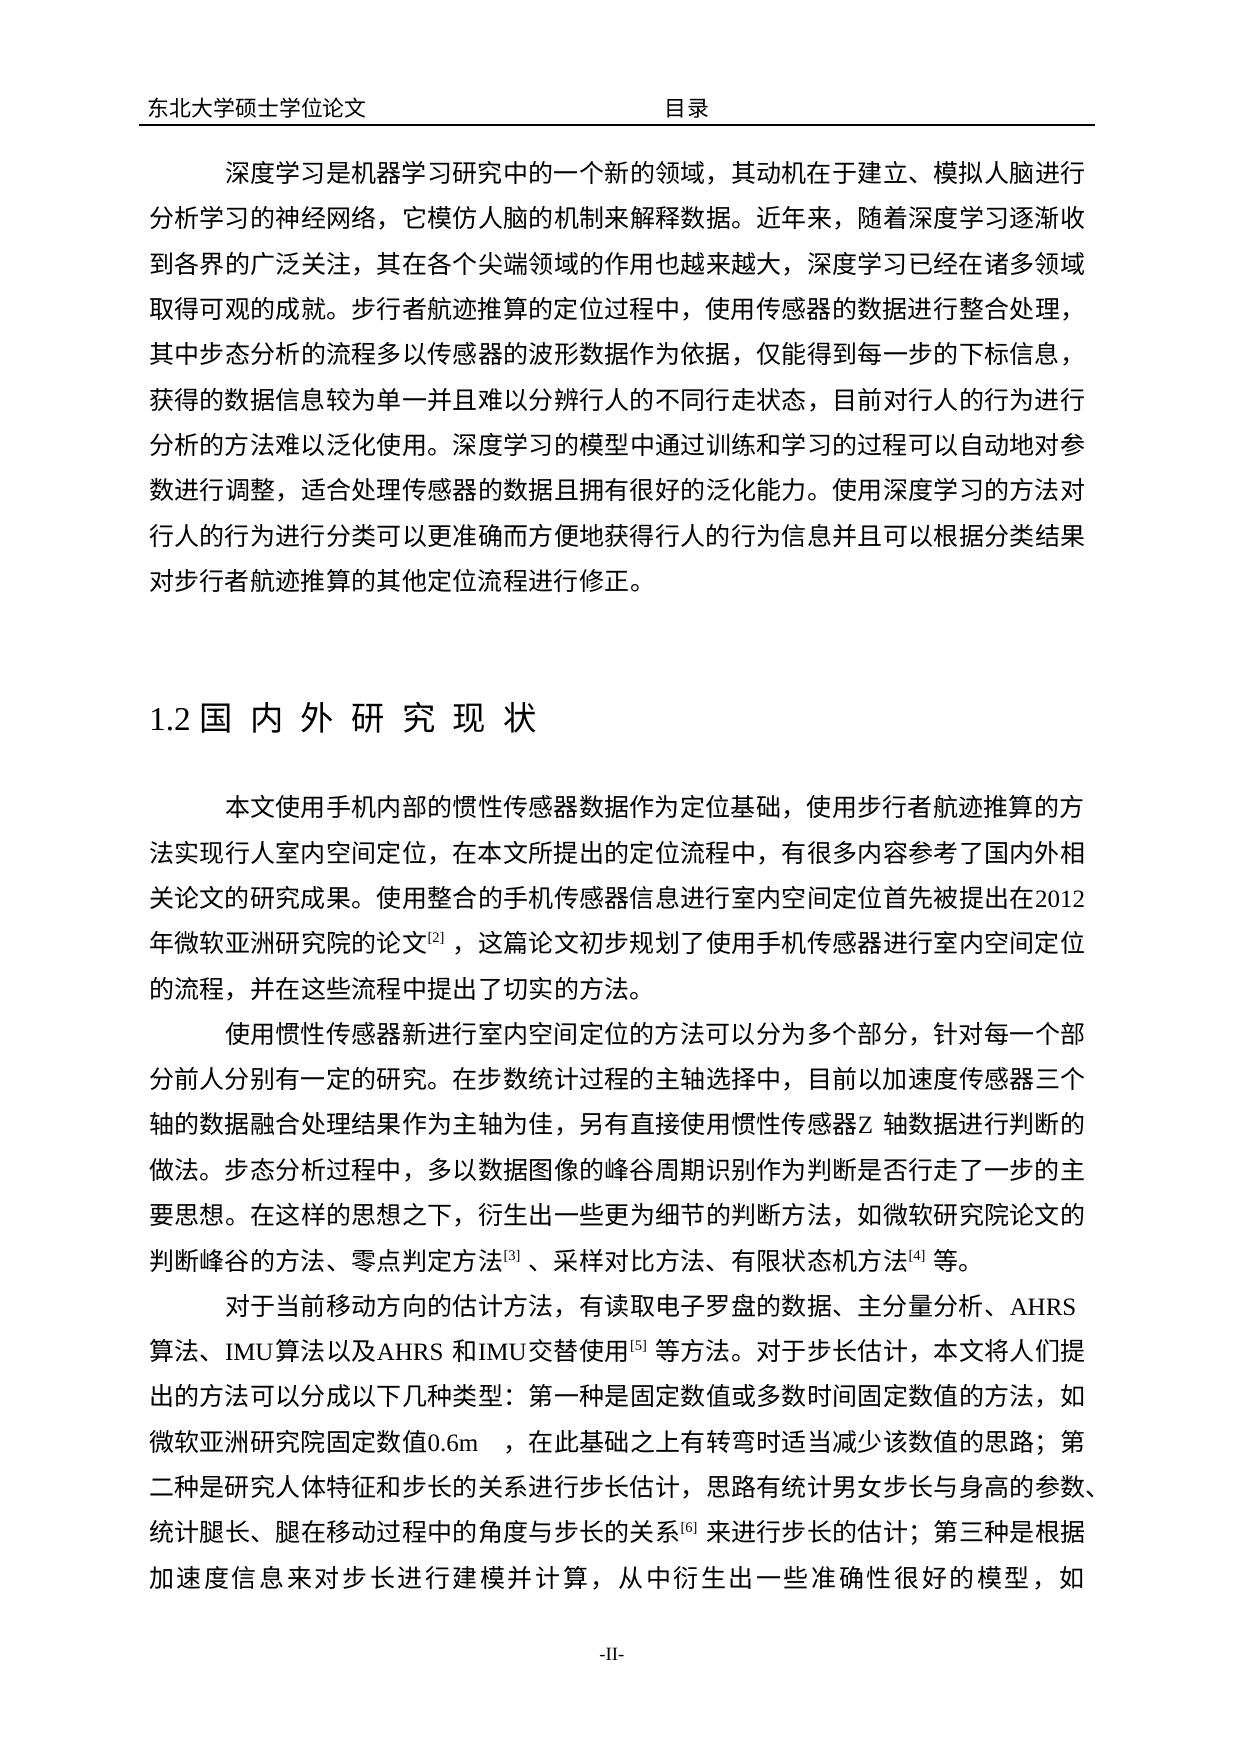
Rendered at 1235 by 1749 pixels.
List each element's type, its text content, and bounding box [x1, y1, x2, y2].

subtitle 国内外研究现状 [149, 670, 1085, 761]
text 深度学习是机器学习研究中的一个新的领域，其动机在于建立、模拟人脑进行分析学习的神经网络，它模仿人脑的机制来解释数据。近年来，随着深度学习逐渐收到各界的广泛关注，其在各个尖端领域的作用也越来越大，深度学习已经在诸多领域取得可观的成就。步行者航迹推算的定位过程中，使用传感器的数据进行整合处理，其中步态分析的流程多以传感器的波形数据作为依据，仅能得到每一步的下标信息，获得的数据信息较为单一并且难以分辨行人的不同行走状态，目前对行人的行为进行分析的方法难以泛化使用。深度学习的模型中通过训练和学习的过程可以自动地对参数进行调整，适合处理传感器的数据且拥有很好的泛化能力。使用深度学习的方法对行人的行为进行分类可以更准确而方便地获得行人的行为信息并且可以根据分类结果对步行者航迹推算的其他定位流程进行修正。 [149, 149, 1085, 602]
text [149, 1282, 1085, 1599]
text 本文使用手机内部的惯性传感器数据作为定位基础，使用步行者航迹推算的方法实现行人室内空间定位，在本文所提出的定位流程中，有很多内容参考了国内外相关论文的研究成果。使用整合的手机传感器信息进行室内空间定位首先被提出在2012年微软亚洲研究院的论文[2]，这篇论文初步规划了使用手机传感器进行室内空间定位的流程，并在这些流程中提出了切实的方法。 [149, 783, 1085, 1010]
text 使用惯性传感器新进行室内空间定位的方法可以分为多个部分，针对每一个部分前人分别有一定的研究。在步数统计过程的主轴选择中，目前以加速度传感器三个轴的数据融合处理结果作为主轴为佳，另有直接使用惯性传感器Z轴数据进行判断的做法。步态分析过程中，多以数据图像的峰谷周期识别作为判断是否行走了一步的主要思想。在这样的思想之下，衍生出一些更为细节的判断方法，如微软研究院论文的判断峰谷的方法、零点判定方法[3]、采样对比方法、有限状态机方法[4]等。 [149, 1010, 1085, 1282]
